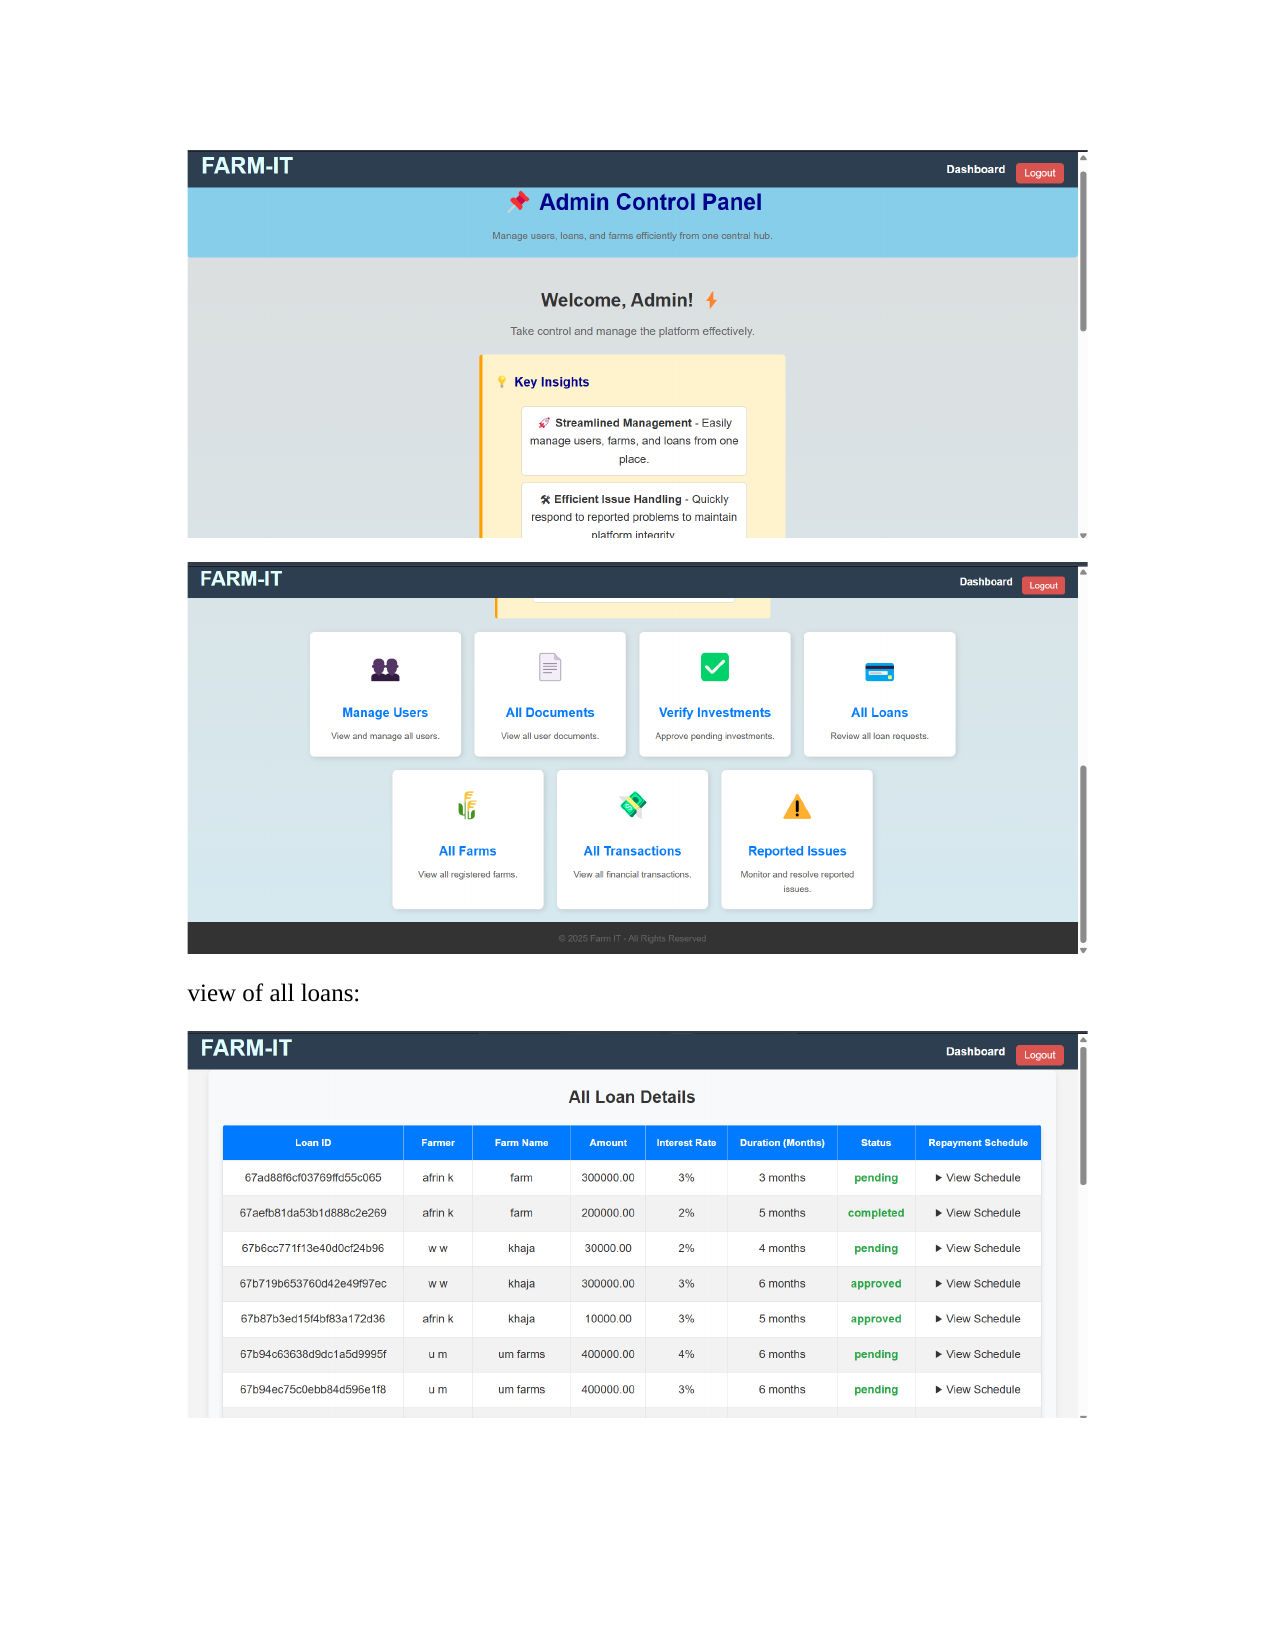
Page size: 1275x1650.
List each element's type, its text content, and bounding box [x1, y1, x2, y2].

picture [187, 1031, 1088, 1418]
picture [187, 150, 1088, 538]
text view of all loans: [187, 978, 1087, 1007]
picture [187, 562, 1088, 954]
